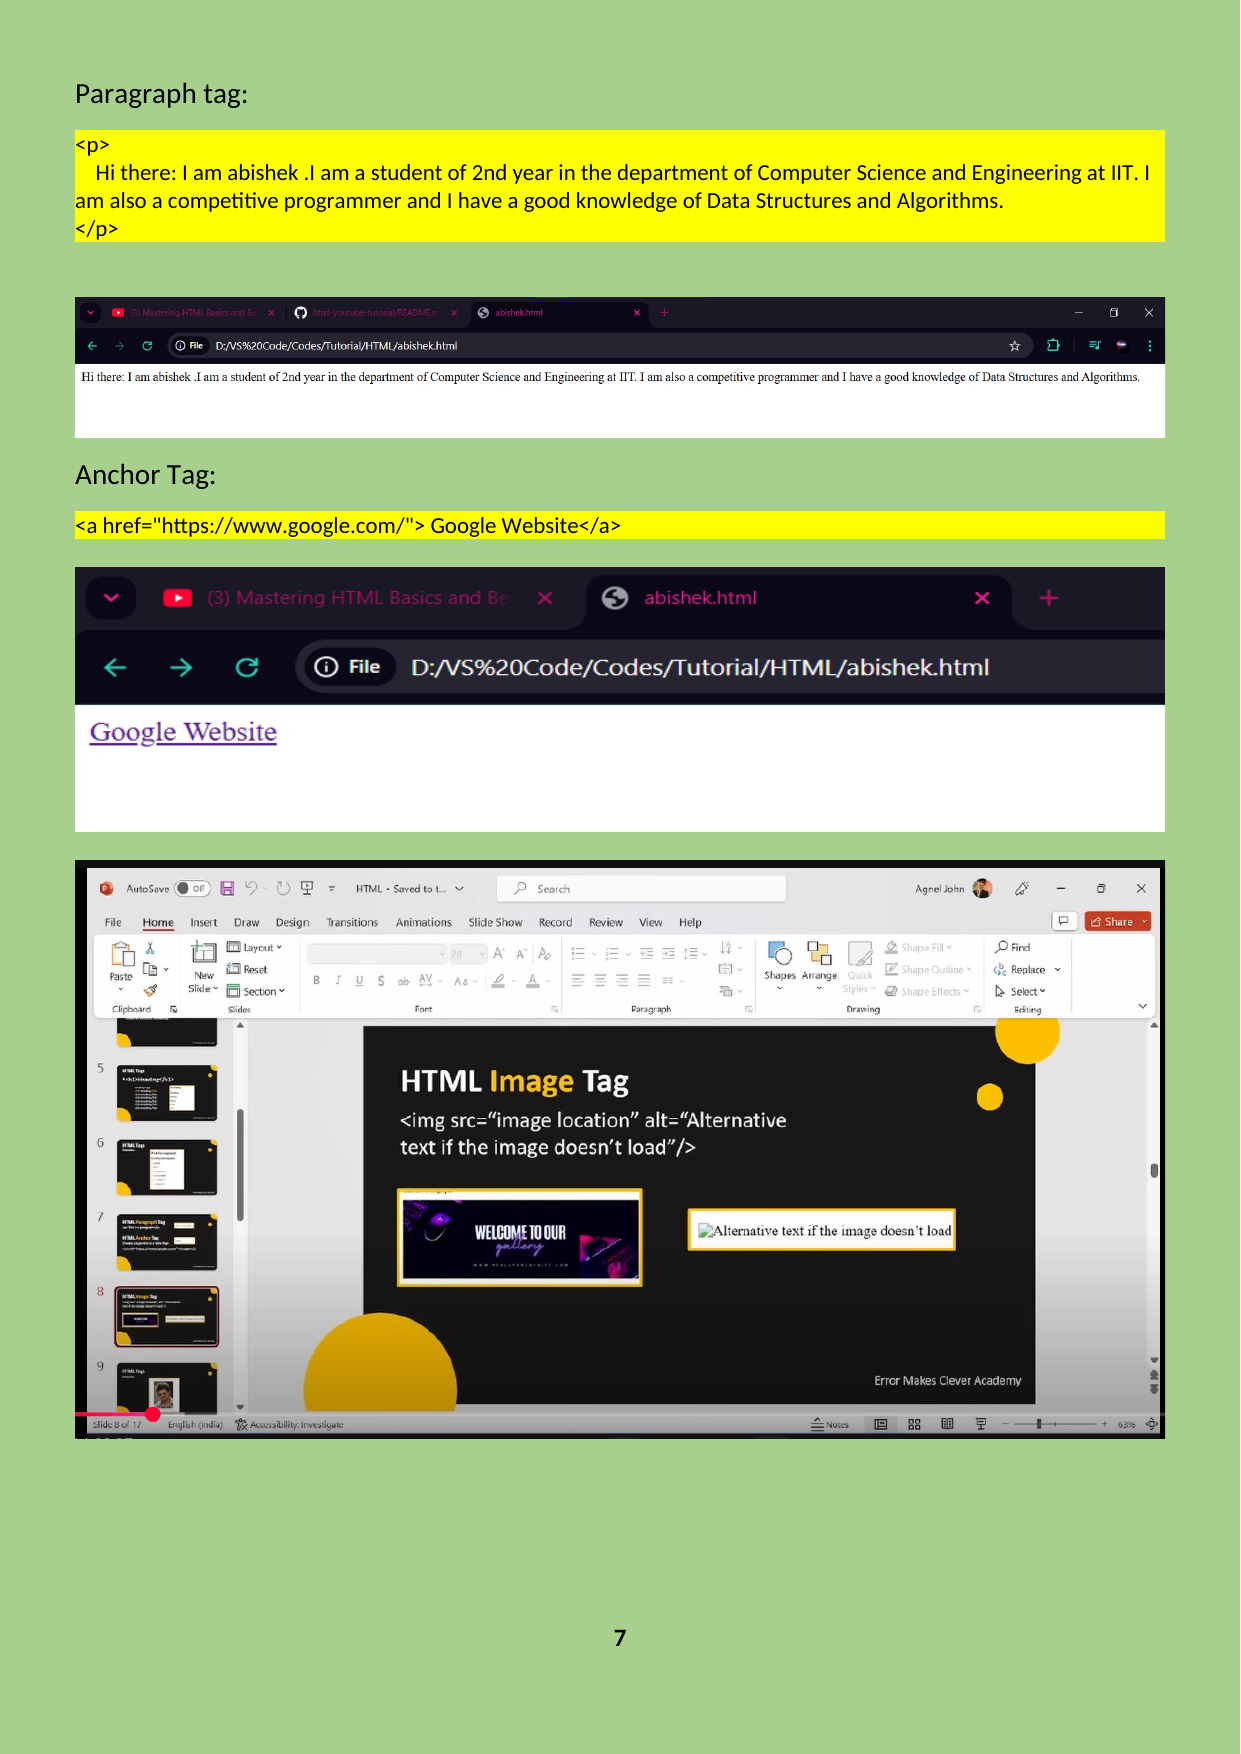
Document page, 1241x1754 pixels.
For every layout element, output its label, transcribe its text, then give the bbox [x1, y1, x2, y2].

text Paragraph tag: [75, 75, 1165, 111]
text <a href="https://www.google.com/"> Google Website</a> [75, 511, 1165, 539]
text </p> [75, 214, 1165, 242]
picture [75, 567, 1165, 832]
text Hi there: I am abishek .I am a student of 2nd year in the department of Computer Science and Engineering at IIT. I am also a competitive programmer and I have a good knowledge of Data Structures and Algorithms. [75, 158, 1165, 214]
text Anchor Tag: [75, 456, 1165, 492]
picture [75, 297, 1166, 438]
picture [75, 860, 1166, 1439]
text <p> [75, 130, 1165, 158]
